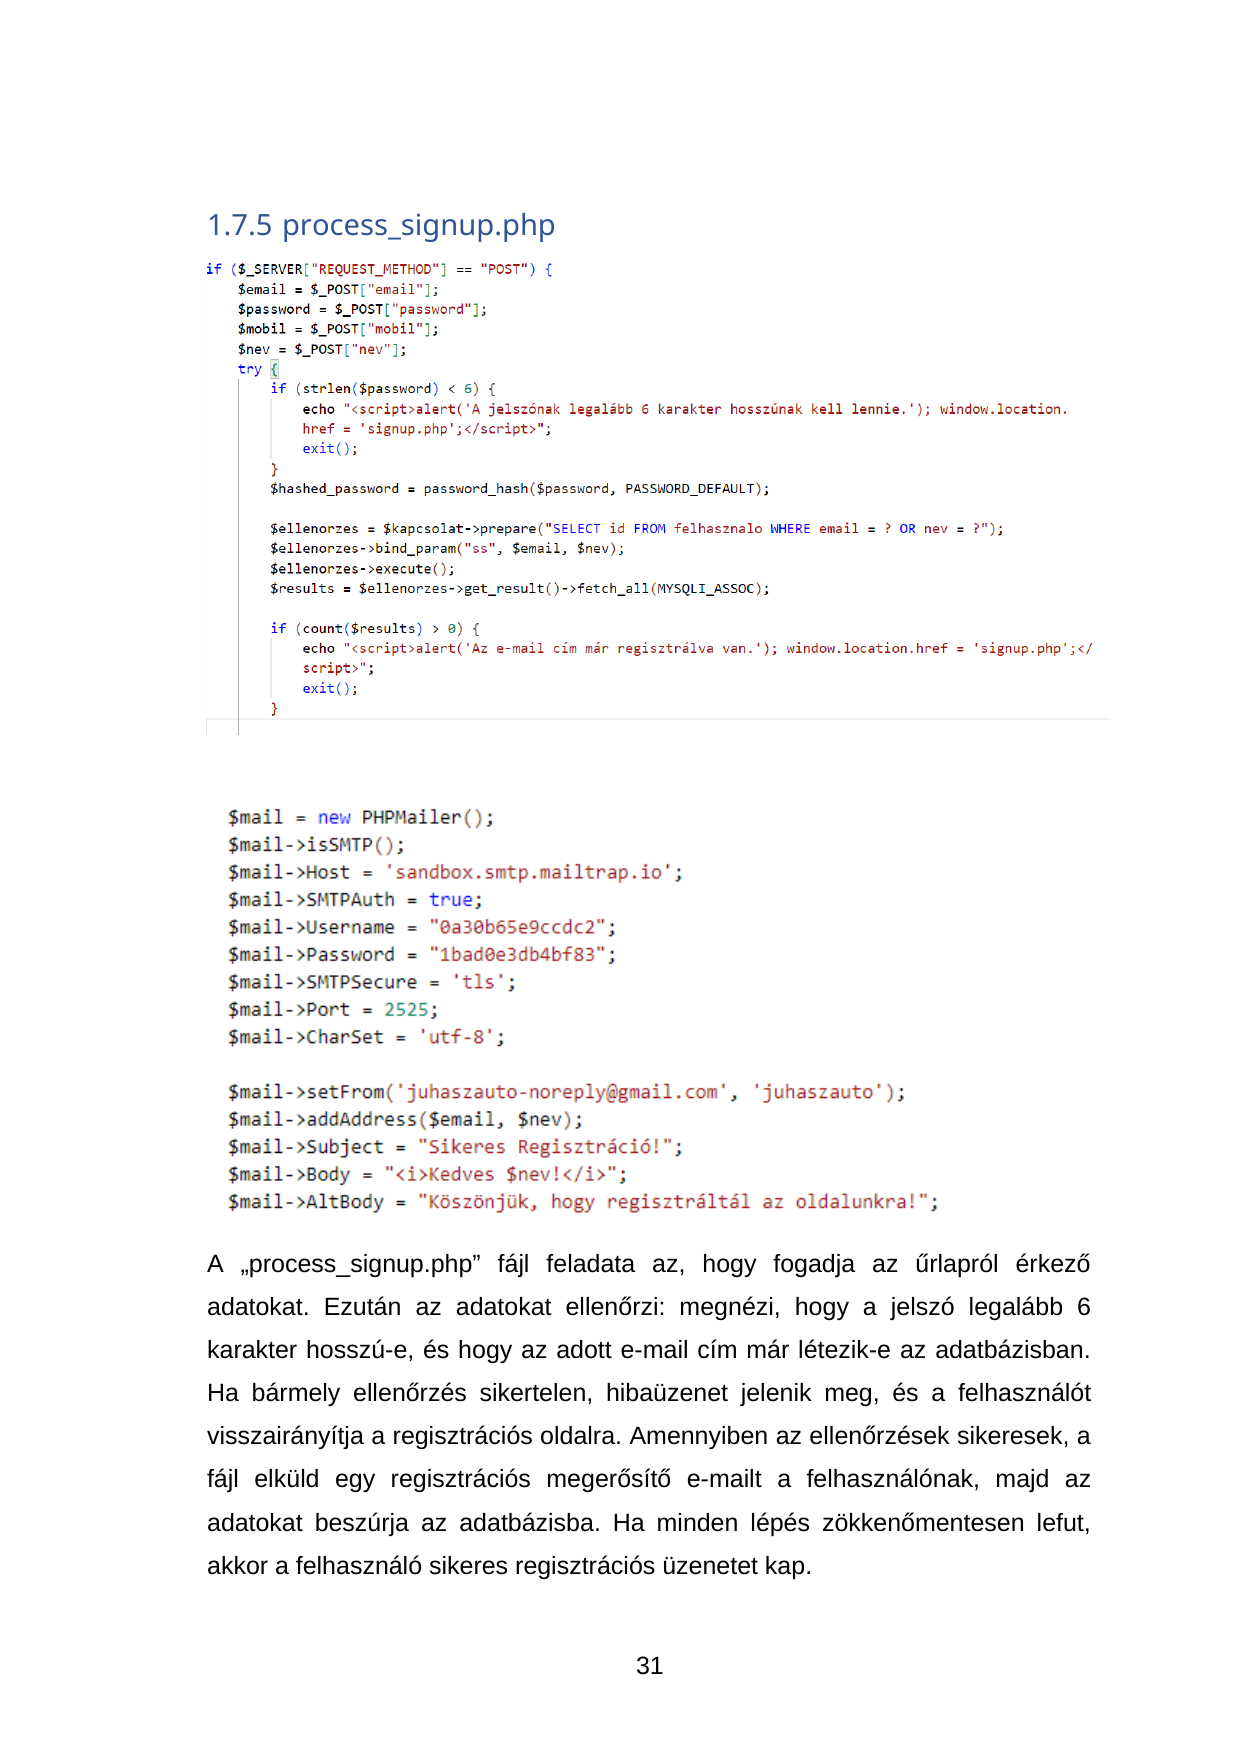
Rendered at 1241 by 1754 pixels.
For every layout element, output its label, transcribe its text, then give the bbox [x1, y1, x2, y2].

picture [206, 259, 1111, 735]
picture [206, 753, 1034, 1230]
subtitle process_signup.php [207, 204, 1092, 243]
text A „process_signup.php” fájl feladata az, hogy fogadja az űrlapról érkező adatokat. Ezután az adatokat ellenőrzi: megnézi, hogy a jelszó legalább 6 karakter hosszú-e, és hogy az adott e-mail cím már létezik-e az adatbázisban. Ha bármely ellenőrzés sikertelen, hibaüzenet jelenik meg, és a felhasználót visszairányítja a regisztrációs oldalra. Amennyiben az ellenőrzések sikeresek, a fájl elküld egy regisztrációs megerősítő e-mailt a felhasználónak, majd az adatokat beszúrja az adatbázisba. Ha minden lépés zökkenőmentesen lefut, akkor a felhasználó sikeres regisztrációs üzenetet kap. [207, 1249, 1092, 1579]
